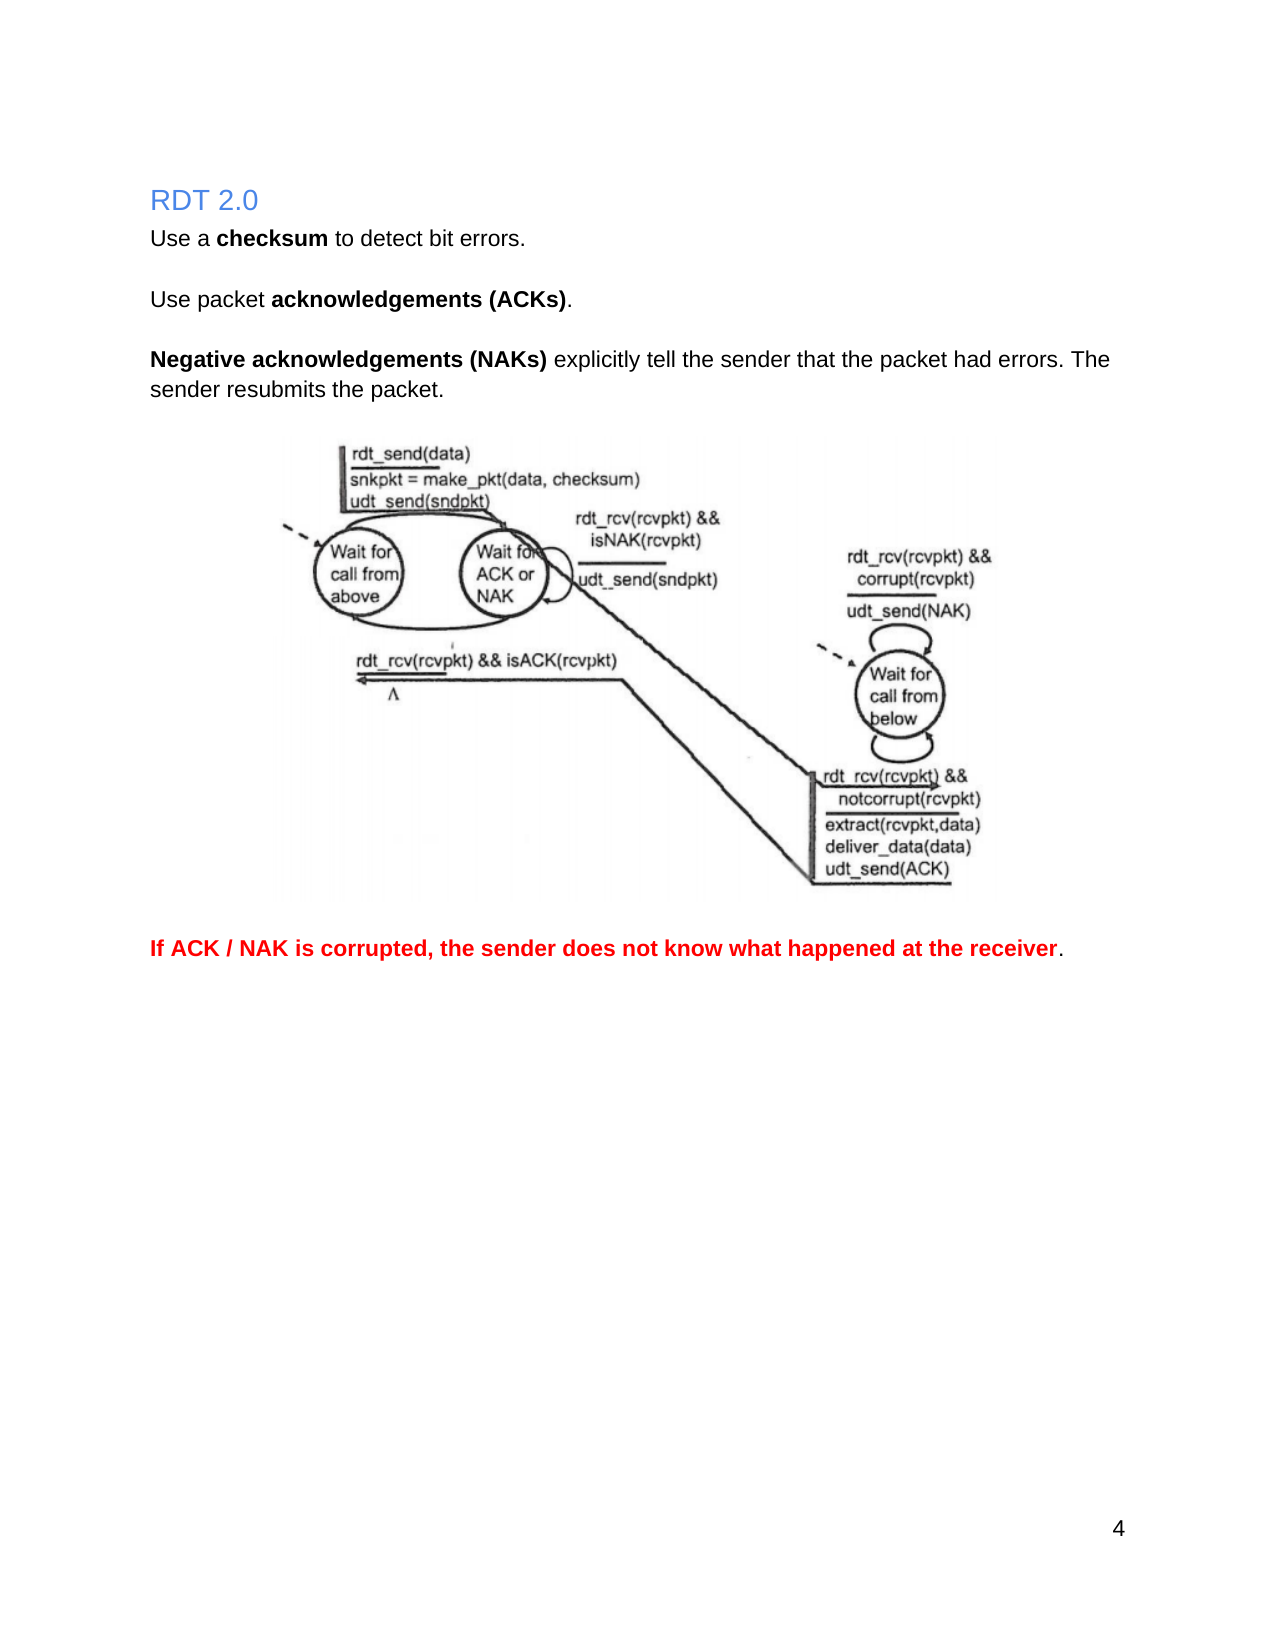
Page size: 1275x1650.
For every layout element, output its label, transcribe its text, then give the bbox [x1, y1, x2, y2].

subtitle RDT 2.0 [150, 183, 1125, 217]
text If ACK / NAK is corrupted, the sender does not know what happened at the receiver. [150, 935, 1125, 962]
text Negative acknowledgements (NAKs) explicitly tell the sender that the packet had errors. The sender resubmits the packet. [150, 346, 1125, 403]
text Use a checksum to detect bit errors. [150, 225, 1125, 252]
picture [272, 436, 1003, 902]
text Use packet acknowledgements (ACKs). [150, 286, 1125, 312]
